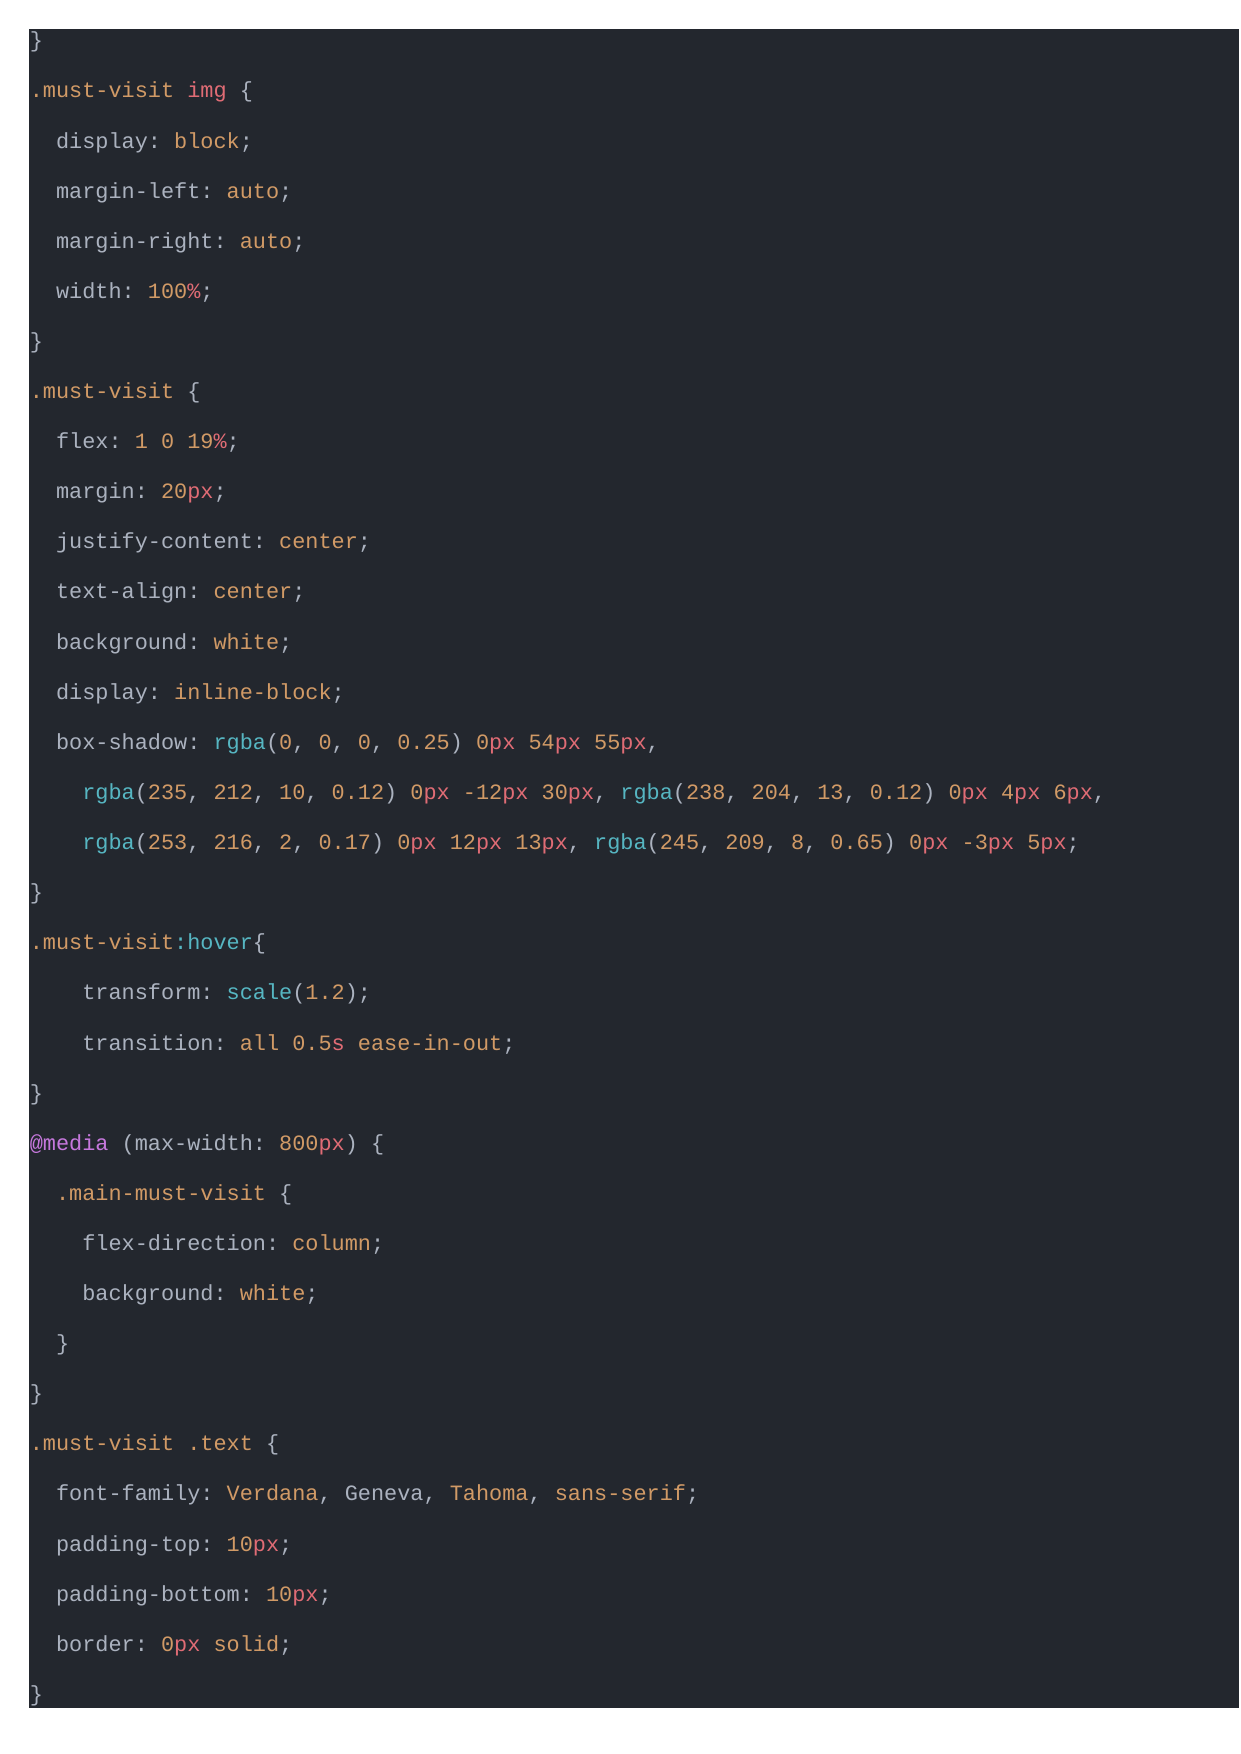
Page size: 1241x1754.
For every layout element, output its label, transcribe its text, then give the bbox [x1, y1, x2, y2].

text justify-content: center; [29, 531, 1239, 555]
text margin-left: auto; [29, 180, 1239, 205]
text transition: all 0.5s ease-in-out; [29, 1032, 1239, 1056]
text } [29, 1332, 1239, 1357]
text .must-visit { [29, 380, 1239, 405]
text rgba(235, 212, 10, 0.12) 0px -12px 30px, rgba(238, 204, 13, 0.12) 0px 4px 6px, [29, 781, 1239, 806]
text padding-bottom: 10px; [29, 1583, 1239, 1608]
text rgba(253, 216, 2, 0.17) 0px 12px 13px, rgba(245, 209, 8, 0.65) 0px -3px 5px; [29, 831, 1239, 856]
text flex: 1 0 19%; [29, 430, 1239, 455]
text background: white; [29, 1282, 1239, 1307]
text margin: 20px; [29, 481, 1239, 505]
text padding-top: 10px; [29, 1533, 1239, 1557]
text background: white; [29, 631, 1239, 656]
text transform: scale(1.2); [29, 982, 1239, 1006]
text } [29, 1382, 1239, 1407]
text border: 0px solid; [29, 1633, 1239, 1658]
text } [29, 1683, 1239, 1708]
text display: block; [29, 130, 1239, 154]
text .must-visit img { [29, 80, 1239, 104]
text .must-visit:hover{ [29, 931, 1239, 956]
text .must-visit .text { [29, 1432, 1239, 1457]
text display: inline-block; [29, 681, 1239, 706]
text width: 100%; [29, 280, 1239, 305]
text text-align: center; [29, 581, 1239, 606]
text box-shadow: rgba(0, 0, 0, 0.25) 0px 54px 55px, [29, 731, 1239, 756]
text } [29, 1082, 1239, 1107]
text font-family: Verdana, Geneva, Tahoma, sans-serif; [29, 1483, 1239, 1507]
text margin-right: auto; [29, 230, 1239, 255]
text flex-direction: column; [29, 1232, 1239, 1257]
text } [29, 29, 1239, 54]
text .main-must-visit { [29, 1182, 1239, 1207]
text } [29, 330, 1239, 355]
text } [29, 881, 1239, 906]
text @media (max-width: 800px) { [29, 1132, 1239, 1157]
